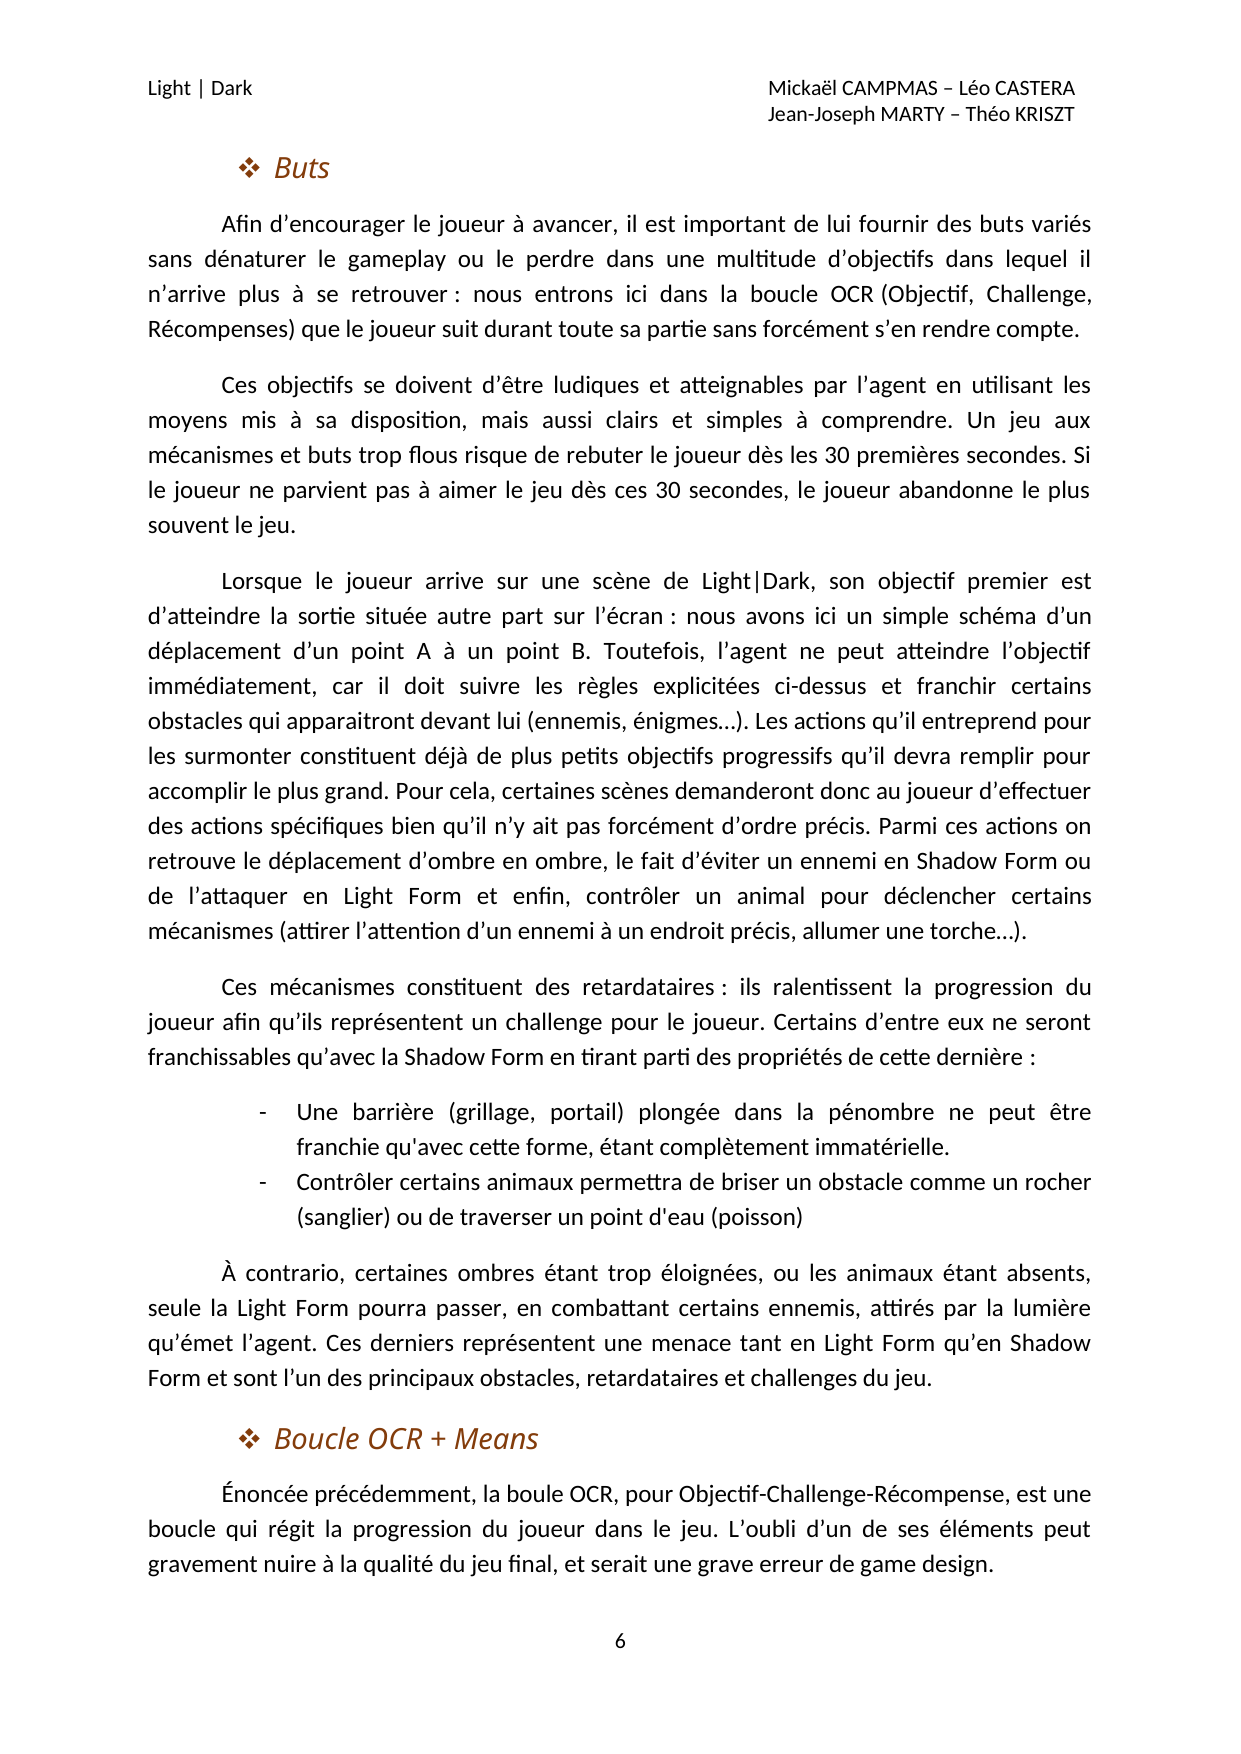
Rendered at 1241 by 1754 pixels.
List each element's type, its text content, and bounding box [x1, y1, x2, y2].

text Ces objectifs se doivent d’être ludiques et atteignables par l’agent en utilisant les moyens mis à sa disposition, mais aussi clairs et simples à comprendre. Un jeu aux mécanismes et buts trop flous risque de rebuter le joueur dès les 30 premières secondes. Si le joueur ne parvient pas à aimer le jeu dès ces 30 secondes, le joueur abandonne le plus souvent le jeu. [148, 369, 1093, 539]
list Une barrière (grillage, portail) plongée dans la pénombre ne peut être franchie qu'avec cette forme, étant complètement immatérielle. [259, 1096, 1093, 1162]
list Contrôler certains animaux permettra de briser un obstacle comme un rocher (sanglier) ou de traverser un point d'eau (poisson) [259, 1166, 1093, 1232]
text Ces mécanismes constituent des retardataires : ils ralentissent la progression du joueur afin qu’ils représentent un challenge pour le joueur. Certains d’entre eux ne seront franchissables qu’avec la Shadow Form en tirant parti des propriétés de cette dernière : [148, 971, 1093, 1071]
text Afin d’encourager le joueur à avancer, il est important de lui fournir des buts variés sans dénaturer le gameplay ou le perdre dans une multitude d’objectifs dans lequel il n’arrive plus à se retrouver : nous entrons ici dans la boucle OCR (Objectif, Challenge, Récompenses) que le joueur suit durant toute sa partie sans forcément s’en rendre compte. [148, 208, 1093, 344]
text Lorsque le joueur arrive sur une scène de Light|Dark, son objectif premier est d’atteindre la sortie située autre part sur l’écran : nous avons ici un simple schéma d’un déplacement d’un point A à un point B. Toutefois, l’agent ne peut atteindre l’objectif immédiatement, car il doit suivre les règles explicitées ci-dessus et franchir certains obstacles qui apparaitront devant lui (ennemis, énigmes…). Les actions qu’il entreprend pour les surmonter constituent déjà de plus petits objectifs progressifs qu’il devra remplir pour accomplir le plus grand. Pour cela, certaines scènes demanderont donc au joueur d’effectuer des actions spécifiques bien qu’il n’y ait pas forcément d’ordre précis. Parmi ces actions on retrouve le déplacement d’ombre en ombre, le fait d’éviter un ennemi en Shadow Form ou de l’attaquer en Light Form et enfin, contrôler un animal pour déclencher certains mécanismes (attirer l’attention d’un ennemi à un endroit précis, allumer une torche…). [148, 565, 1093, 945]
subtitle Boucle OCR + Means [236, 1418, 1093, 1458]
subtitle Buts [236, 148, 1093, 187]
text À contrario, certaines ombres étant trop éloignées, ou les animaux étant absents, seule la Light Form pourra passer, en combattant certains ennemis, attirés par la lumière qu’émet l’agent. Ces derniers représentent une menace tant en Light Form qu’en Shadow Form et sont l’un des principaux obstacles, retardataires et challenges du jeu. [148, 1257, 1093, 1393]
text Énoncée précédemment, la boule OCR, pour Objectif-Challenge-Récompense, est une boucle qui régit la progression du joueur dans le jeu. L’oubli d’un de ses éléments peut gravement nuire à la qualité du jeu final, et serait une grave erreur de game design. [148, 1479, 1093, 1579]
